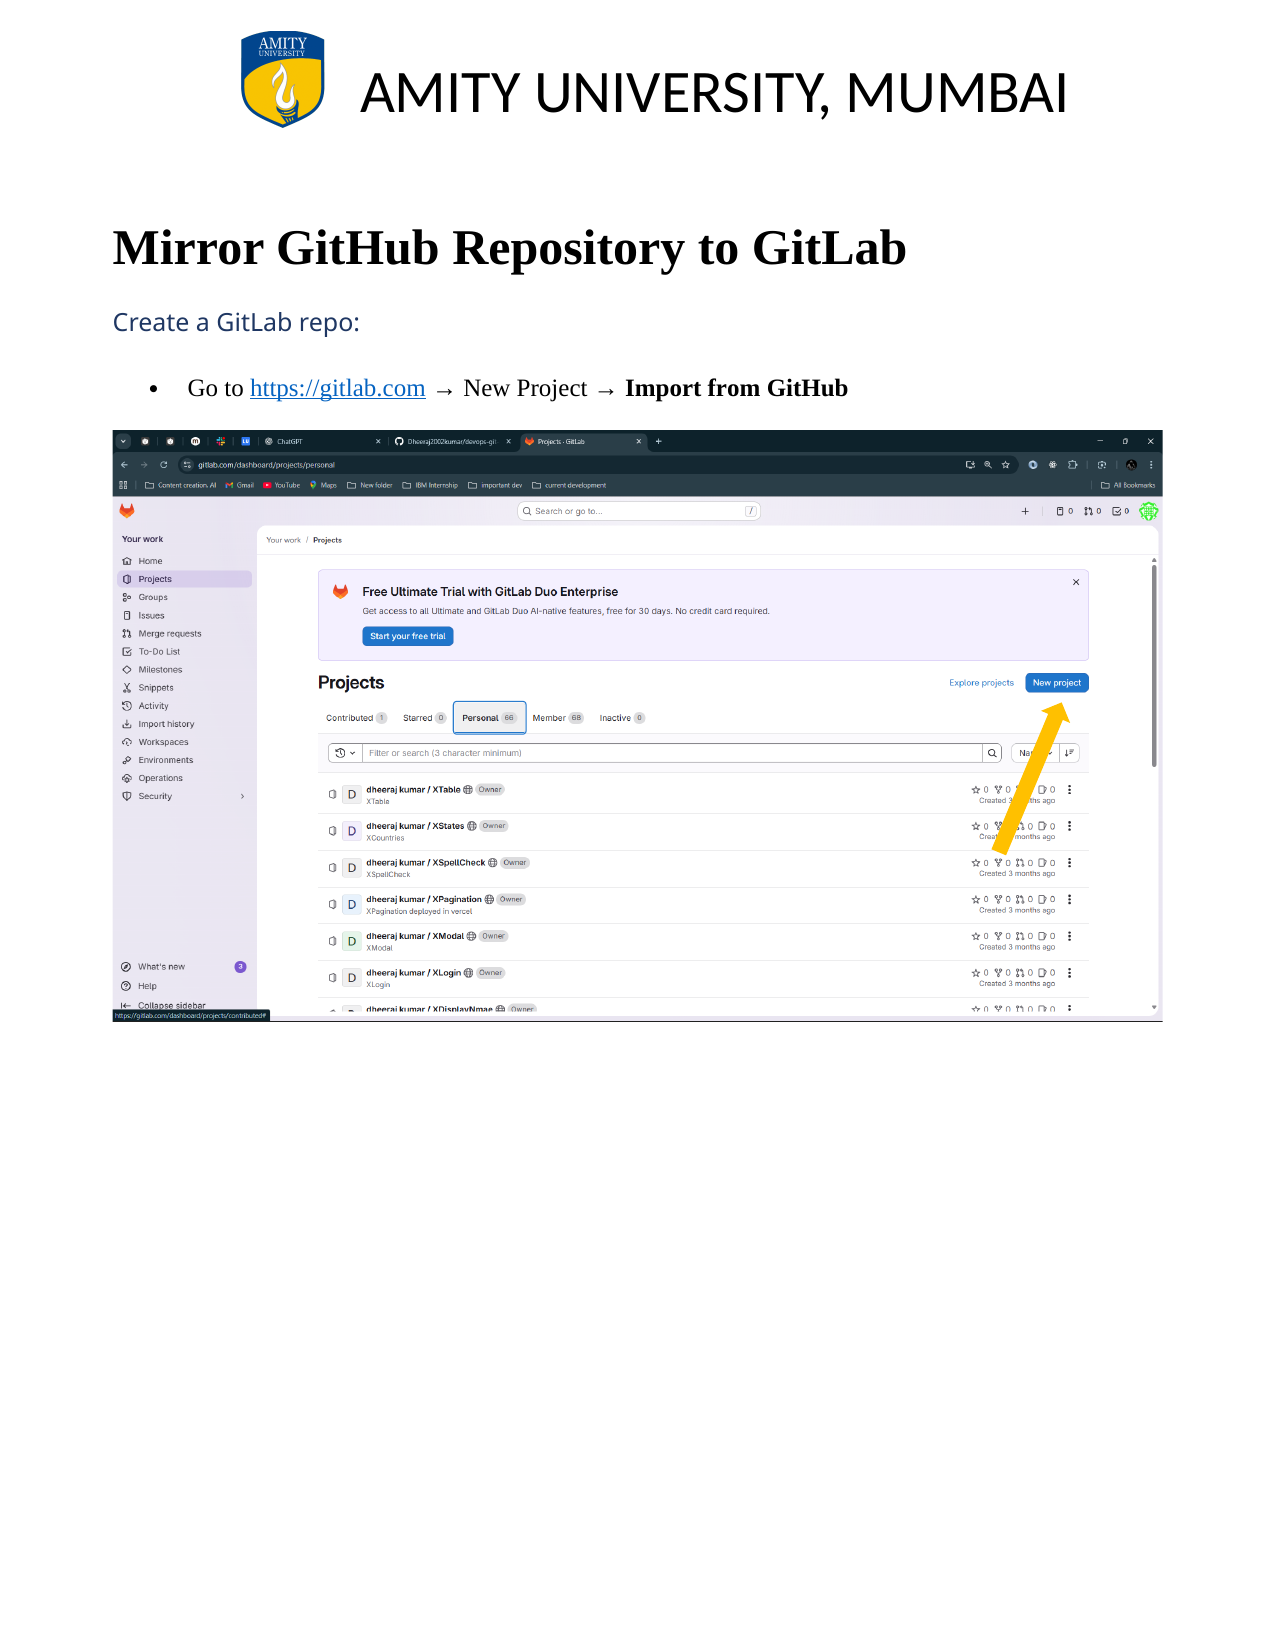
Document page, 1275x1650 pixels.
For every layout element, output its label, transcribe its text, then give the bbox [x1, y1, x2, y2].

subtitle Create a GitLab repo: [112, 304, 1162, 338]
picture [112, 430, 1163, 1022]
subtitle Mirror GitHub Repository to GitLab [112, 218, 1162, 275]
list Go to https://gitlab.com → New Project → Import from GitHub [150, 373, 1162, 401]
picture [241, 31, 327, 130]
